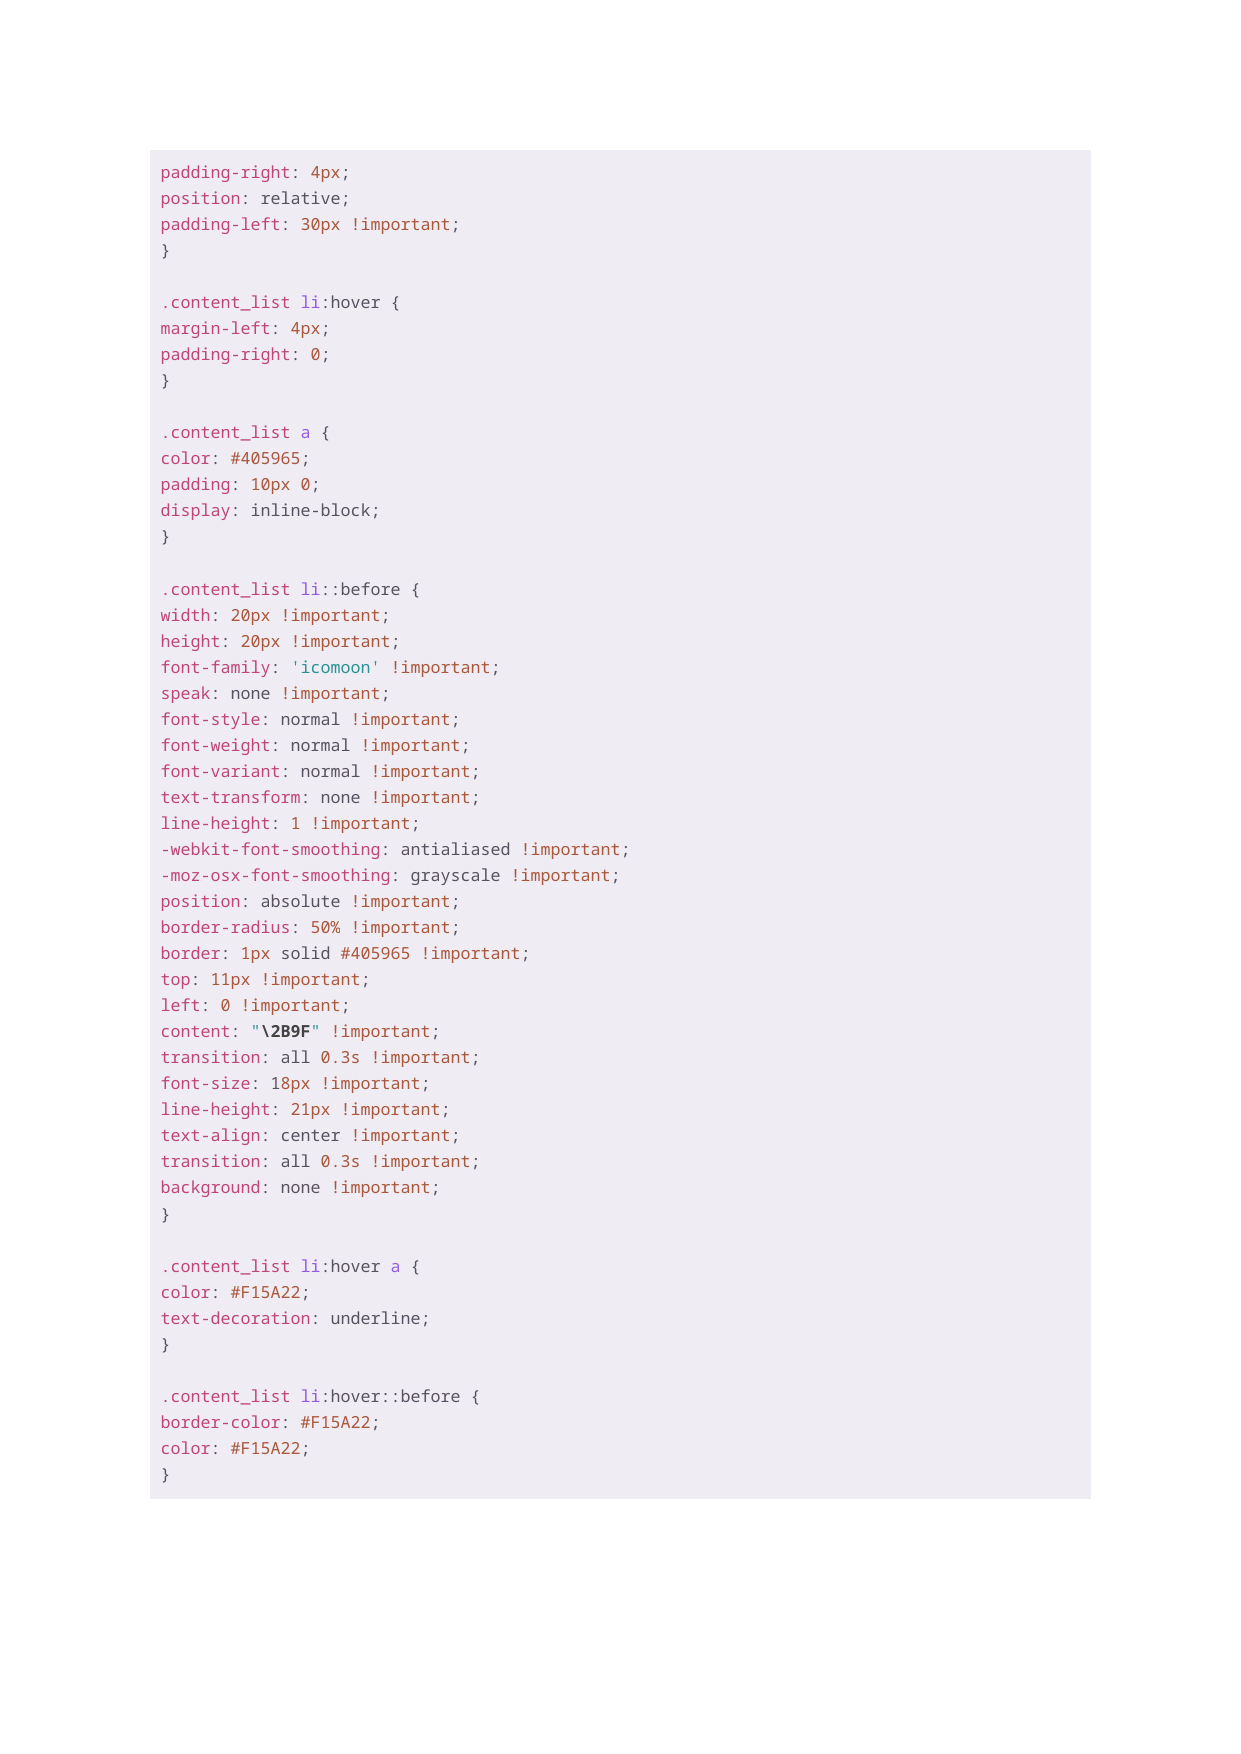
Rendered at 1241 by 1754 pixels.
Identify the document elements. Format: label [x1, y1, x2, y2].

table_header [150, 150, 1091, 1499]
